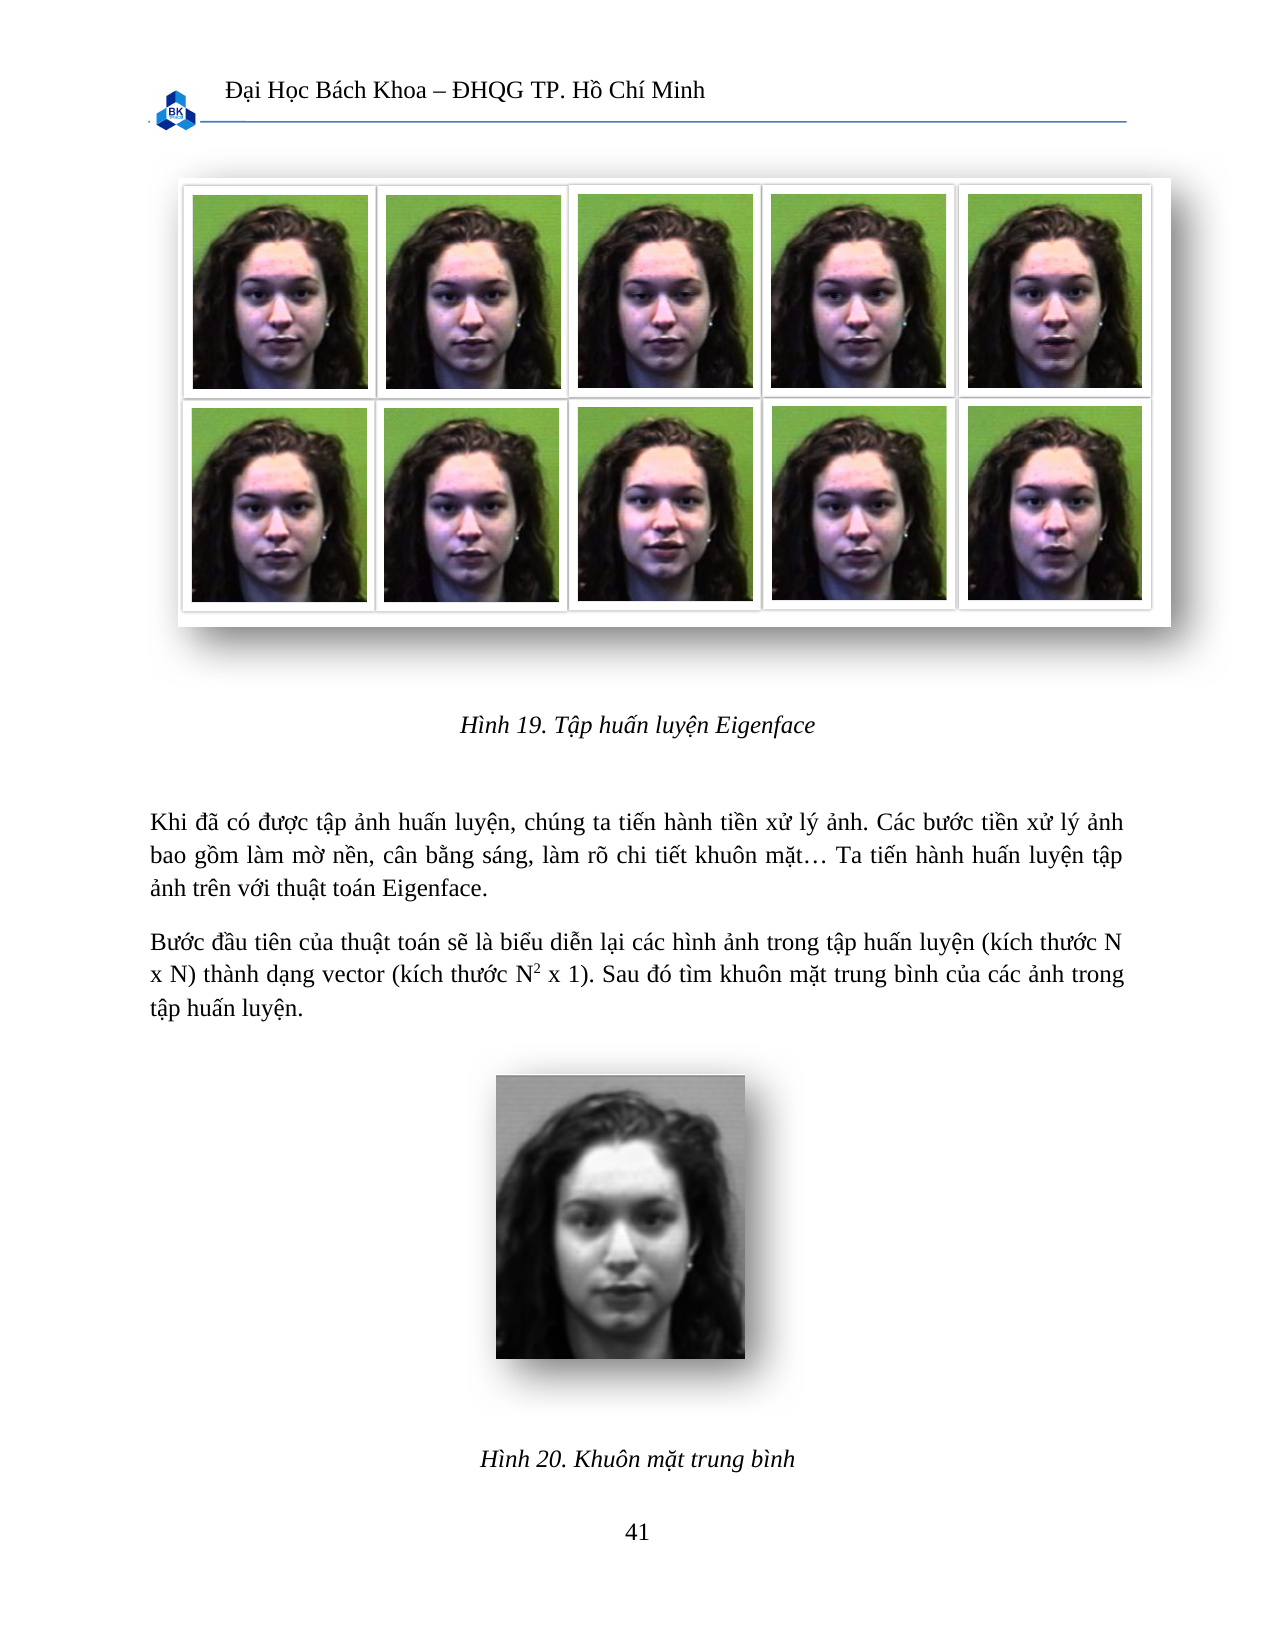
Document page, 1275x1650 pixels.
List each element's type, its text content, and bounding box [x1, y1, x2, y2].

picture [150, 87, 200, 138]
text Bước đầu tiên của thuật toán sẽ là biểu diễn lại các hình ảnh trong tập huấn luyện (kích thước N x N) thành dạng vector (kích thước N2 x 1). Sau đó tìm khuôn mặt trung bình của các ảnh trong tập huấn luyện. [150, 927, 1125, 1021]
picture [178, 178, 1171, 627]
text Khi đã có được tập ảnh huấn luyện, chúng ta tiến hành tiền xử lý ảnh. Các bước tiền xử lý ảnh bao gồm làm mờ nền, cân bằng sáng, làm rõ chi tiết khuôn mặt… Ta tiến hành huấn luyện tập ảnh trên với thuật toán Eigenface. [150, 807, 1125, 901]
picture [496, 1074, 745, 1359]
